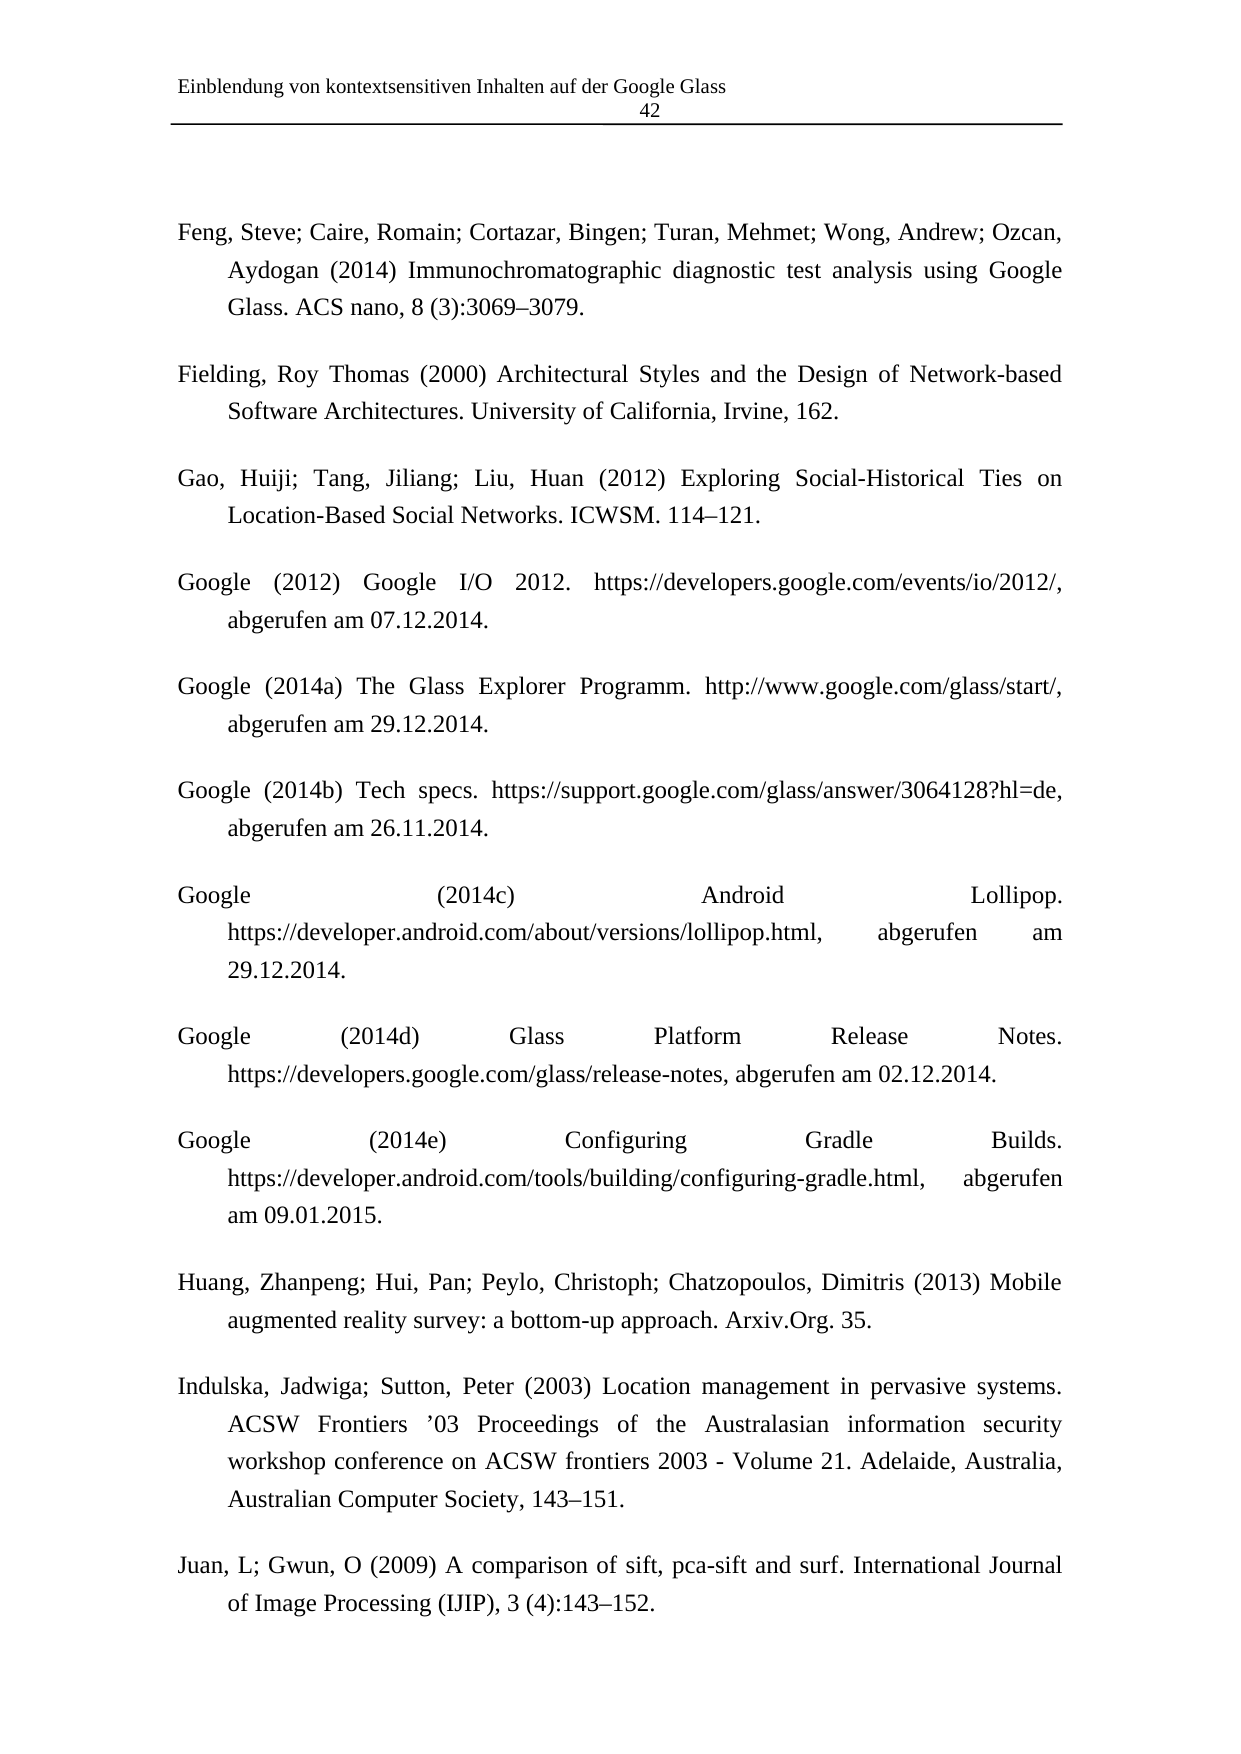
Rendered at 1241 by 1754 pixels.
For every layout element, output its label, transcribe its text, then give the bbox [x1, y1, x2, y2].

text Google (2014e) Configuring Gradle Builds. https://developer.android.com/tools/building/configuring-gradle.html, abgerufen am 09.01.2015. [177, 1117, 1063, 1229]
text Google (2014a) The Glass Explorer Programm. http://www.google.com/glass/start/, abgerufen am 29.12.2014. [177, 663, 1063, 738]
text Gao, Huiji; Tang, Jiliang; Liu, Huan (2012) Exploring Social-Historical Ties on Location-Based Social Networks. ICWSM. 114–121. [177, 454, 1063, 529]
text Indulska, Jadwiga; Sutton, Peter (2003) Location management in pervasive systems. ACSW Frontiers ’03 Proceedings of the Australasian information security workshop conference on ACSW frontiers 2003 - Volume 21. Adelaide, Australia, Australian Computer Society, 143–151. [177, 1363, 1063, 1513]
text Huang, Zhanpeng; Hui, Pan; Peylo, Christoph; Chatzopoulos, Dimitris (2013) Mobile augmented reality survey: a bottom-up approach. Arxiv.Org. 35. [177, 1258, 1063, 1333]
text Fielding, Roy Thomas (2000) Architectural Styles and the Design of Network-based Software Architectures. University of California, Irvine, 162. [177, 350, 1063, 425]
text Google (2014d) Glass Platform Release Notes. https://developers.google.com/glass/release-notes, abgerufen am 02.12.2014. [177, 1013, 1063, 1088]
text Google (2012) Google I/O 2012. https://developers.google.com/events/io/2012/, abgerufen am 07.12.2014. [177, 558, 1063, 633]
text Juan, L; Gwun, O (2009) A comparison of sift, pca-sift and surf. International Journal of Image Processing (IJIP), 3 (4):143–152. [177, 1542, 1063, 1617]
text Google (2014b) Tech specs. https://support.google.com/glass/answer/3064128?hl=de, abgerufen am 26.11.2014. [177, 767, 1063, 842]
text Feng, Steve; Caire, Romain; Cortazar, Bingen; Turan, Mehmet; Wong, Andrew; Ozcan, Aydogan (2014) Immunochromatographic diagnostic test analysis using Google Glass. ACS nano, 8 (3):3069–3079. [177, 208, 1063, 321]
text Google (2014c) Android Lollipop. https://developer.android.com/about/versions/lollipop.html, abgerufen am 29.12.2014. [177, 871, 1063, 983]
